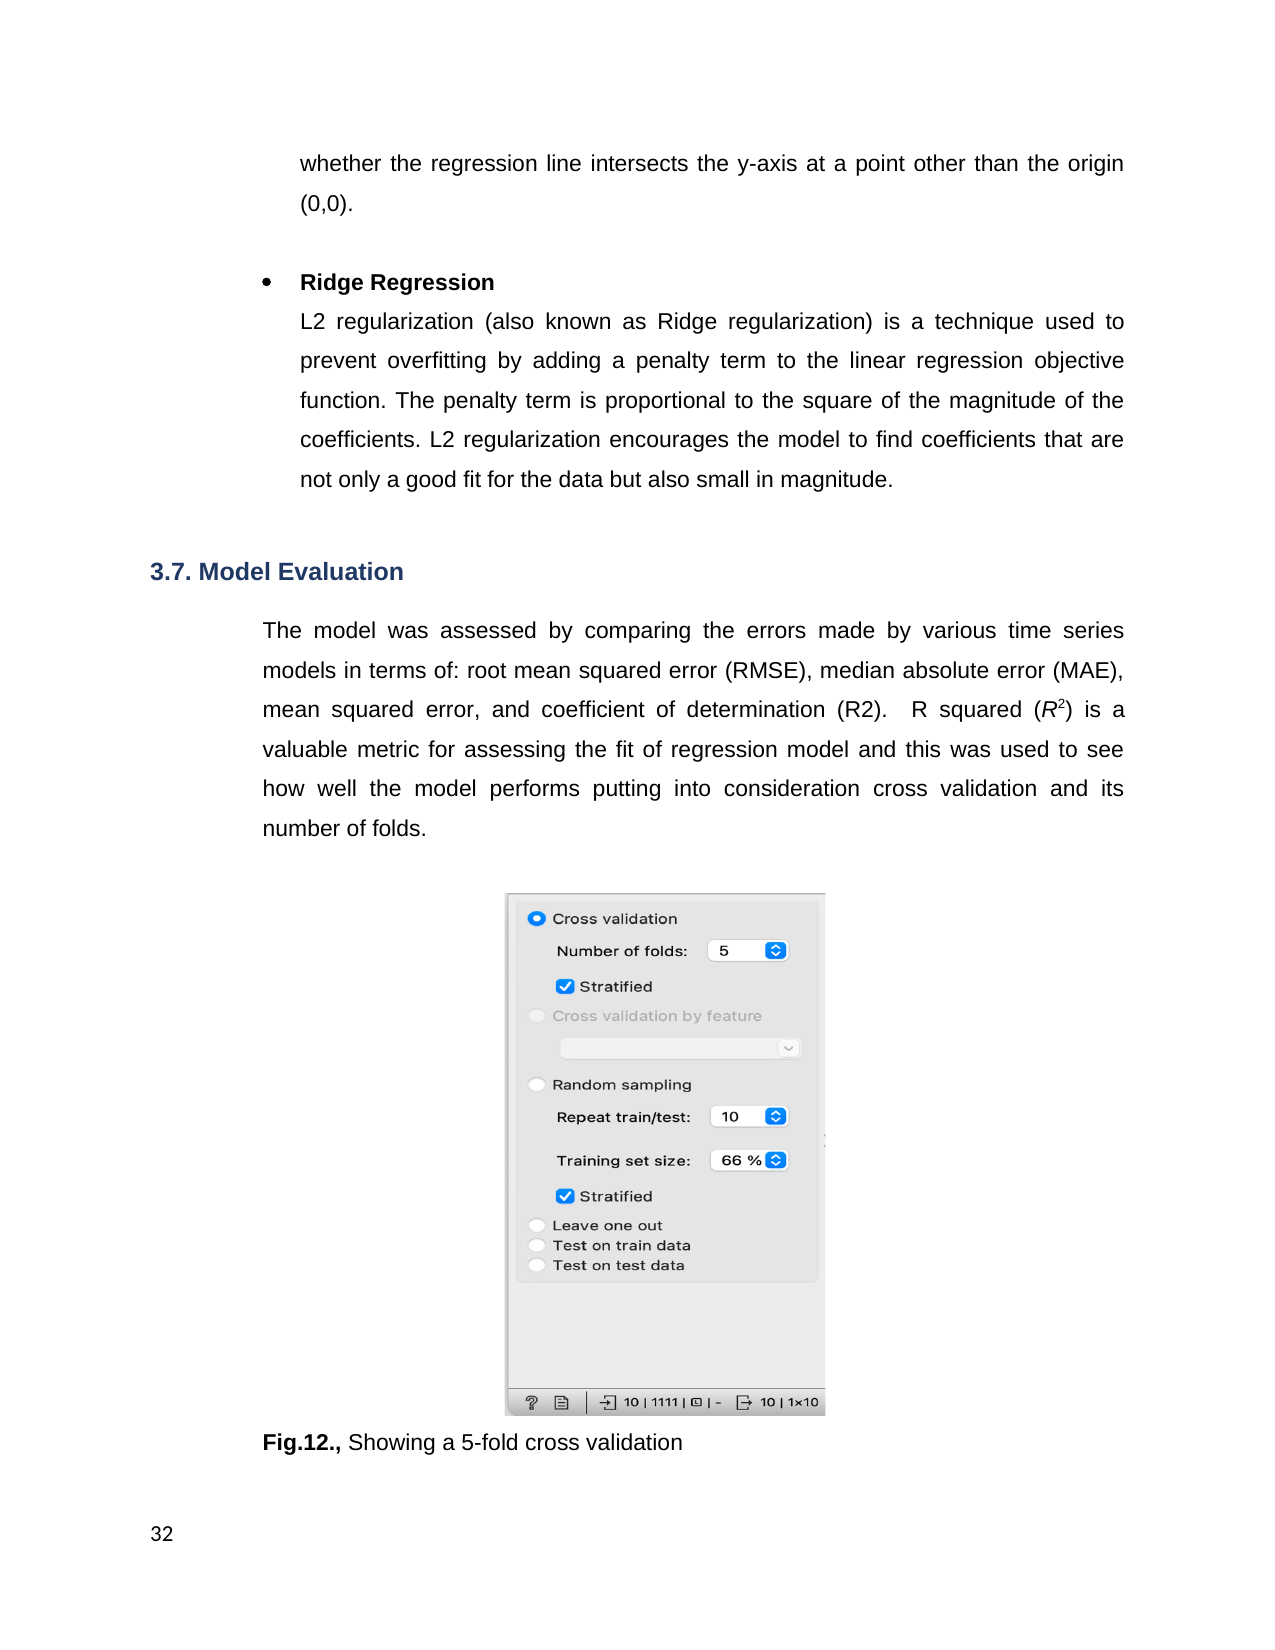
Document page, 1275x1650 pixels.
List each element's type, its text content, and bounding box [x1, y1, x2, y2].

list Fig.12., Showing a 5-fold cross validation [262, 1429, 1125, 1455]
list Ridge Regression [262, 268, 1125, 295]
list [300, 150, 1125, 216]
picture [504, 893, 826, 1416]
list L2 regularization (also known as Ridge regularization) is a technique used to prevent overfitting by adding a penalty term to the linear regression objective function. The penalty term is proportional to the square of the magnitude of the coefficients. L2 regularization encourages the model to find coefficients that are not only a good fit for the data but also small in magnitude. [300, 308, 1125, 492]
subtitle 3.7. Model Evaluation [150, 557, 1125, 586]
list The model was assessed by comparing the errors made by various time series models in terms of: root mean squared error (RMSE), median absolute error (MAE), mean squared error, and coefficient of determination (R2). R squared (R2) is a valuable metric for assessing the fit of regression model and this was used to see how well the model performs putting into consideration cross validation and its number of folds. [262, 617, 1125, 841]
